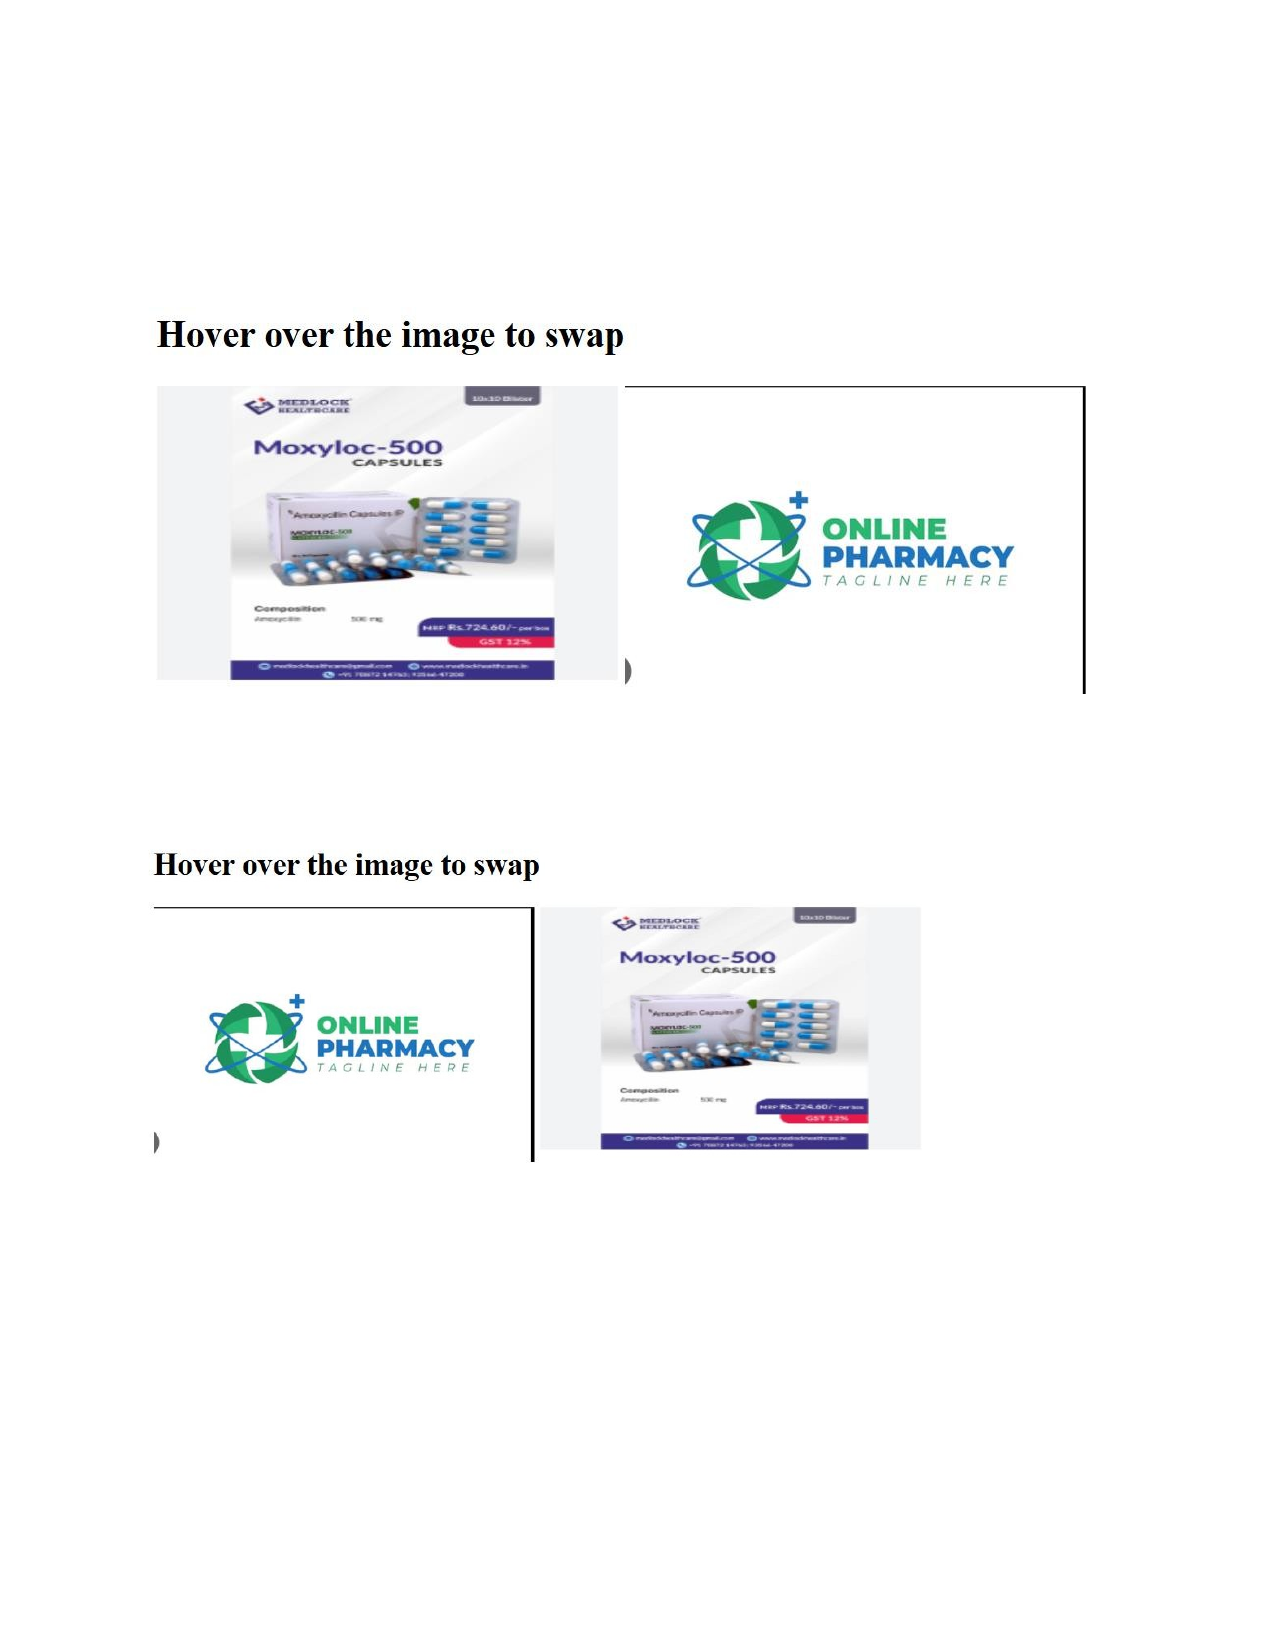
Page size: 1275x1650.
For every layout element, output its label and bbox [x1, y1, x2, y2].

picture [148, 849, 922, 1163]
picture [148, 307, 1086, 694]
